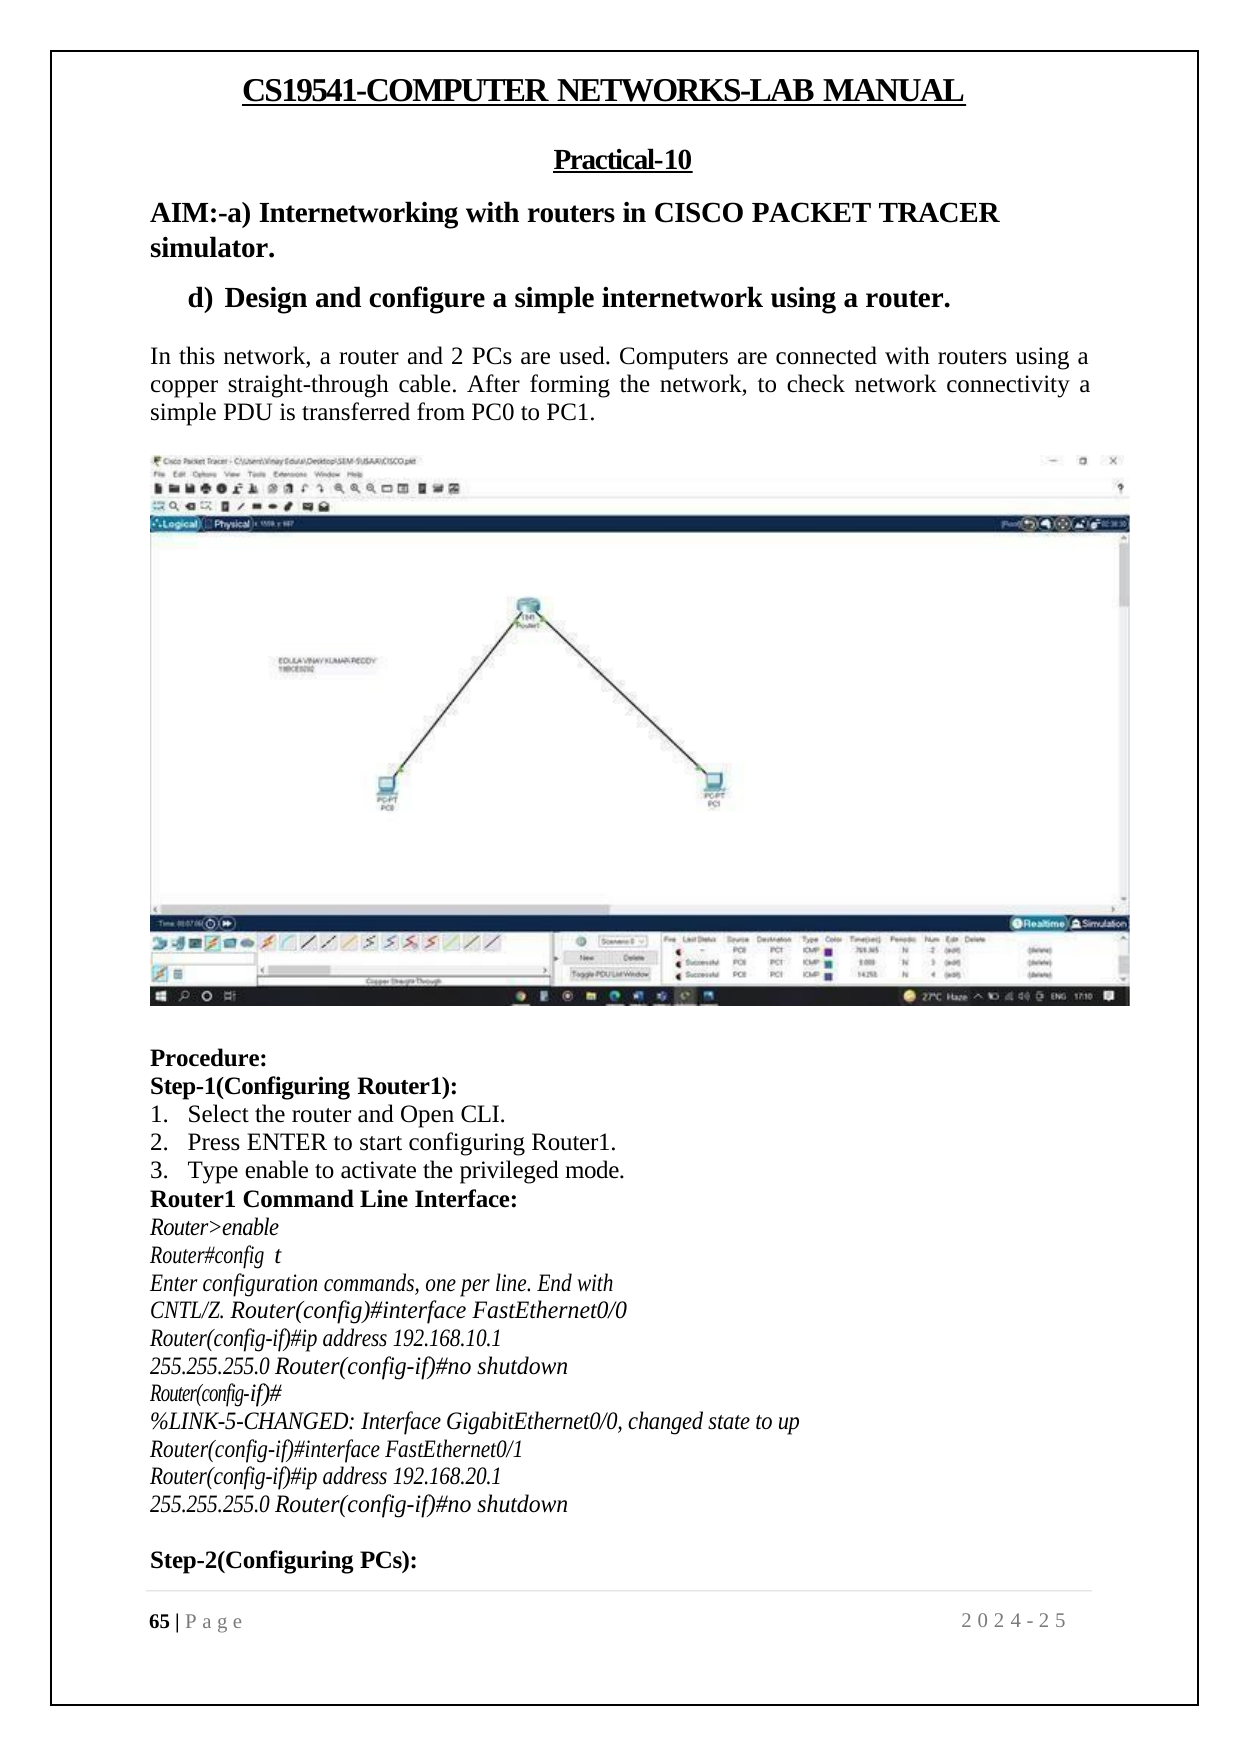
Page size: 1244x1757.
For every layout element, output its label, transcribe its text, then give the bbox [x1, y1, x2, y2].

text Router(config-if)#ip address 192.168.20.1 255.255.255.0 Router(config-if)#no shutdown [150, 1463, 626, 1518]
text Practical-10 [416, 142, 830, 176]
text Step-2(Configuring PCs): [150, 1545, 1197, 1574]
text %LINK-5-CHANGED: Interface GigabitEthernet0/0, changed state to up Router(config-if)#interface FastEthernet0/1 [150, 1407, 806, 1463]
text In this network, a router and 2 PCs are used. Computers are connected with routers using a copper straight-through cable. After forming the network, to check network connectivity a simple PDU is transferred from PC0 to PC1. [150, 343, 1091, 426]
list Design and configure a simple internetwork using a router. [187, 281, 1197, 314]
text Enter configuration commands, one per line. End with CNTL/Z. Router(config)#interface FastEthernet0/0 [150, 1269, 689, 1324]
text Router1 Command Line Interface: [150, 1184, 1197, 1213]
picture [150, 455, 1130, 1006]
text Procedure: [150, 1043, 1197, 1072]
text Step-1(Configuring Router1): [150, 1072, 1197, 1100]
text Router(config-if)# [150, 1379, 1197, 1407]
text Router>enable Router#config t [150, 1214, 282, 1269]
list Press ENTER to start configuring Router1. [150, 1128, 1197, 1156]
list Select the router and Open CLI. [150, 1100, 1197, 1128]
text AIM:-a) Internetworking with routers in CISCO PACKET TRACER simulator. [150, 195, 1077, 263]
list Type enable to activate the privileged mode. [150, 1156, 1197, 1184]
text Router(config-if)#ip address 192.168.10.1 255.255.255.0 Router(config-if)#no shutdown [150, 1324, 626, 1379]
